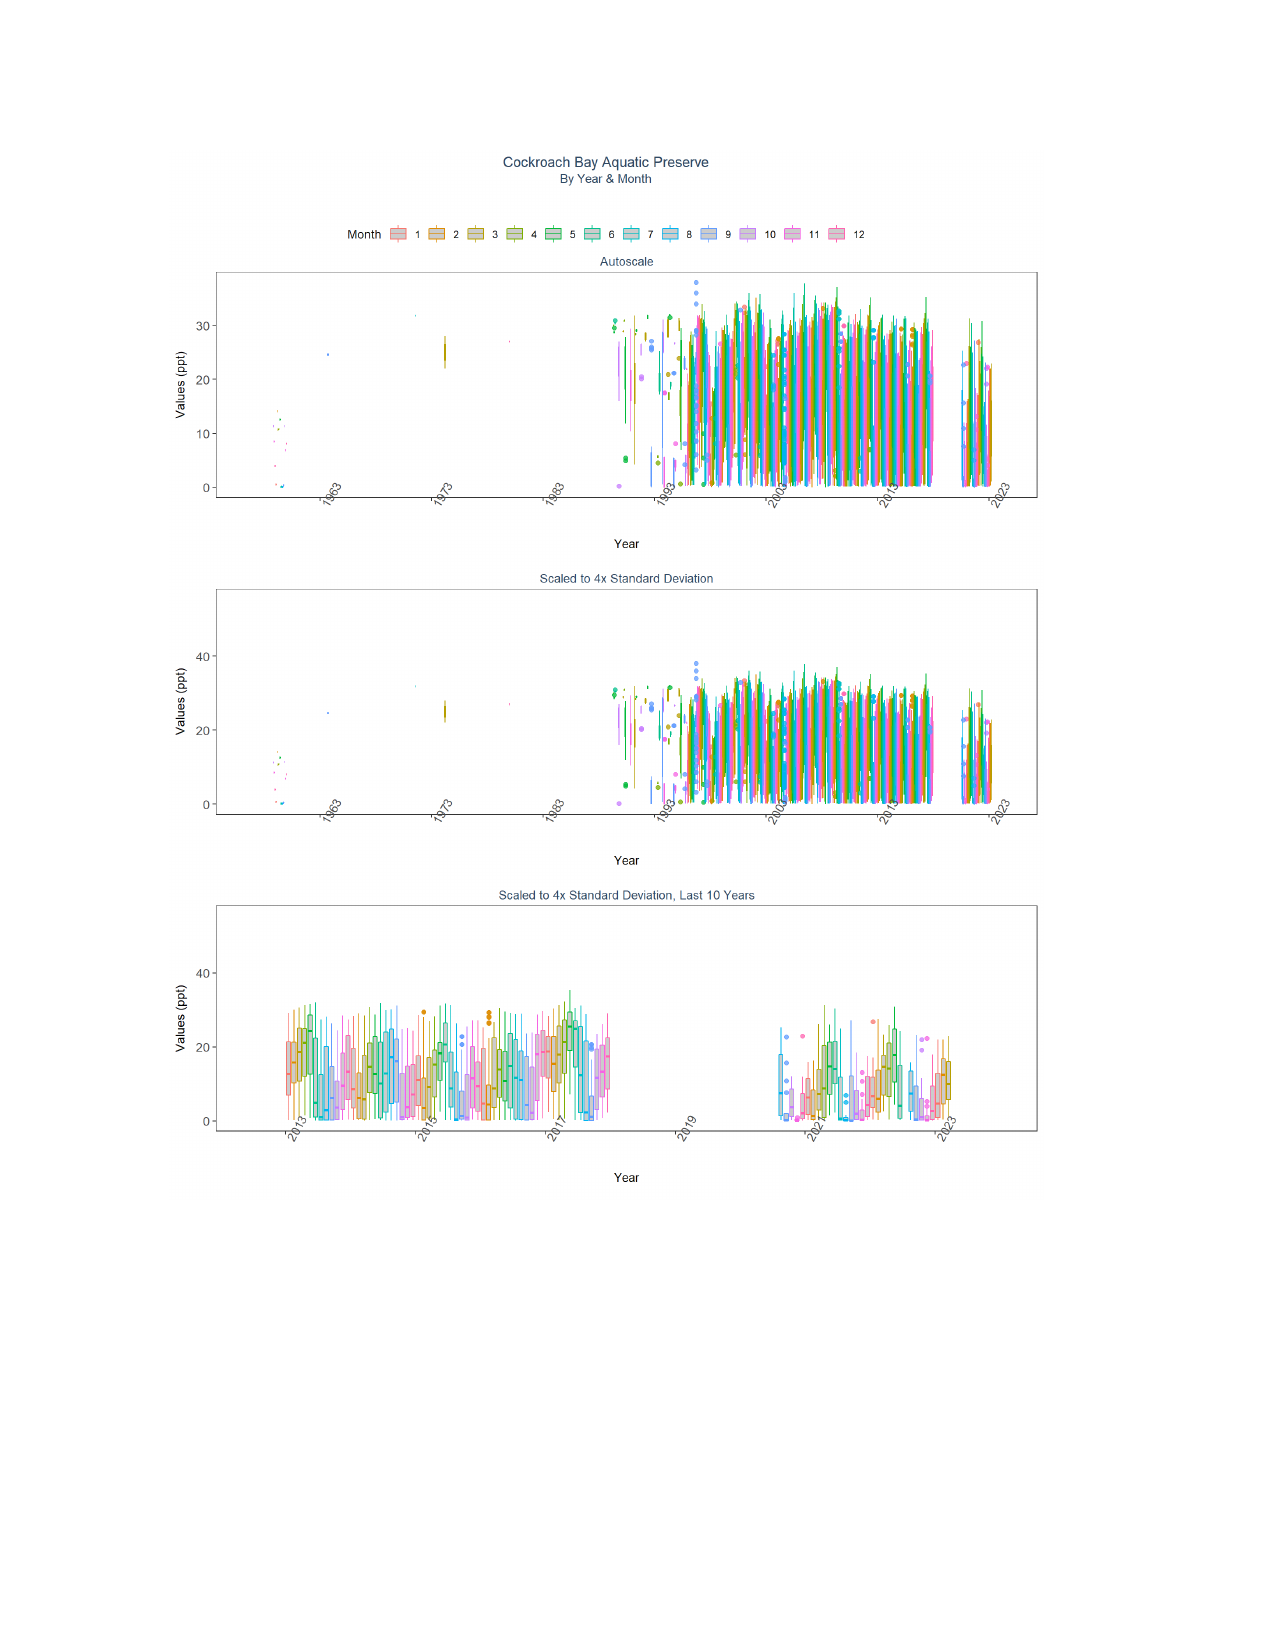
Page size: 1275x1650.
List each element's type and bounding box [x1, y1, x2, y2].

picture [168, 150, 1044, 1200]
